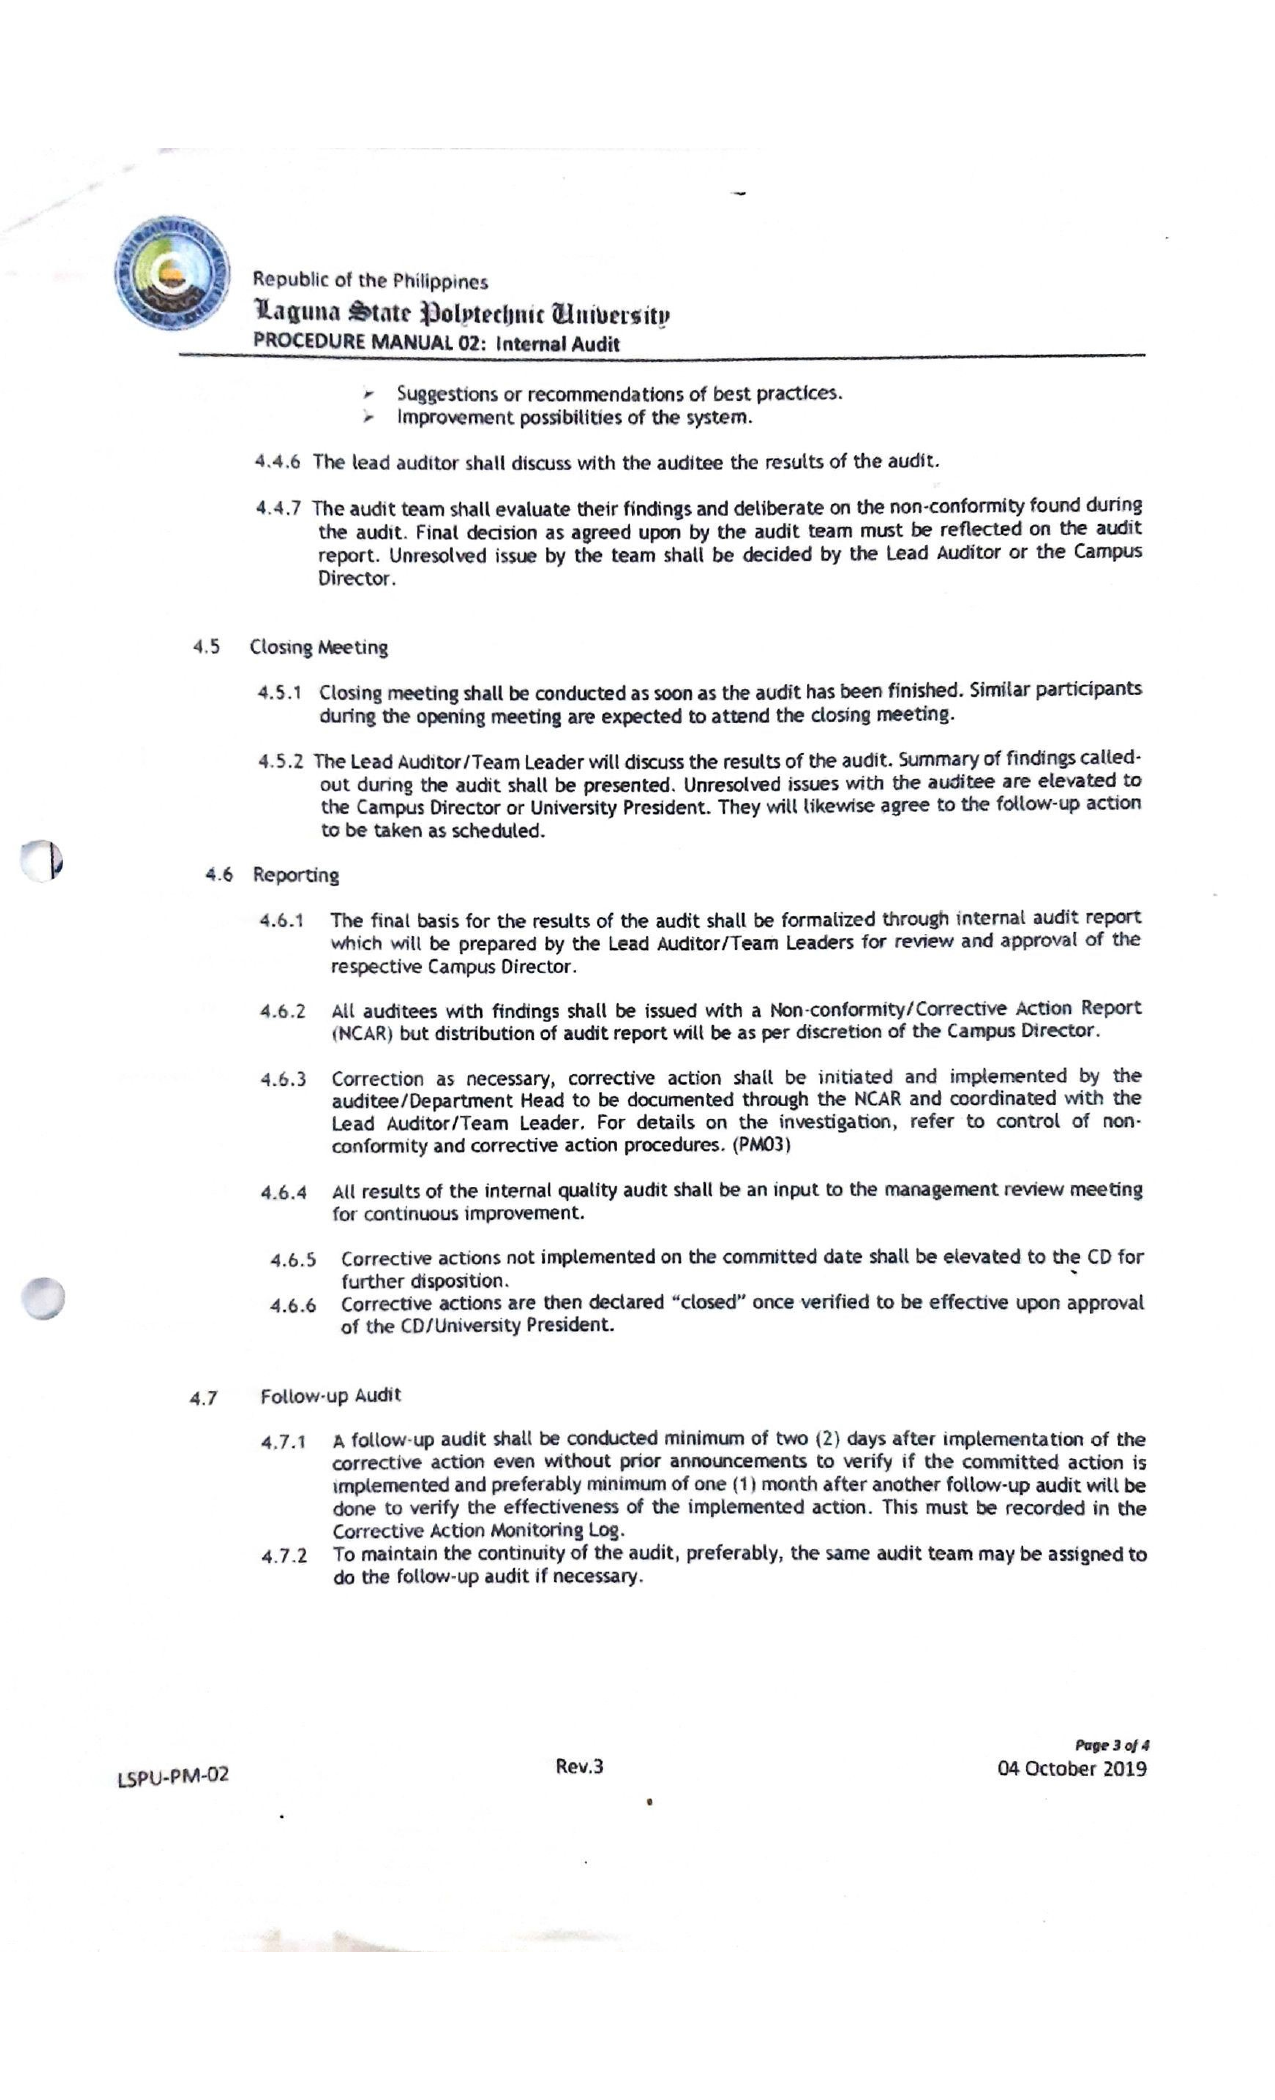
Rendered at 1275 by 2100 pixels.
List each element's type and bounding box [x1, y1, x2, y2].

picture [0, 148, 1275, 1952]
